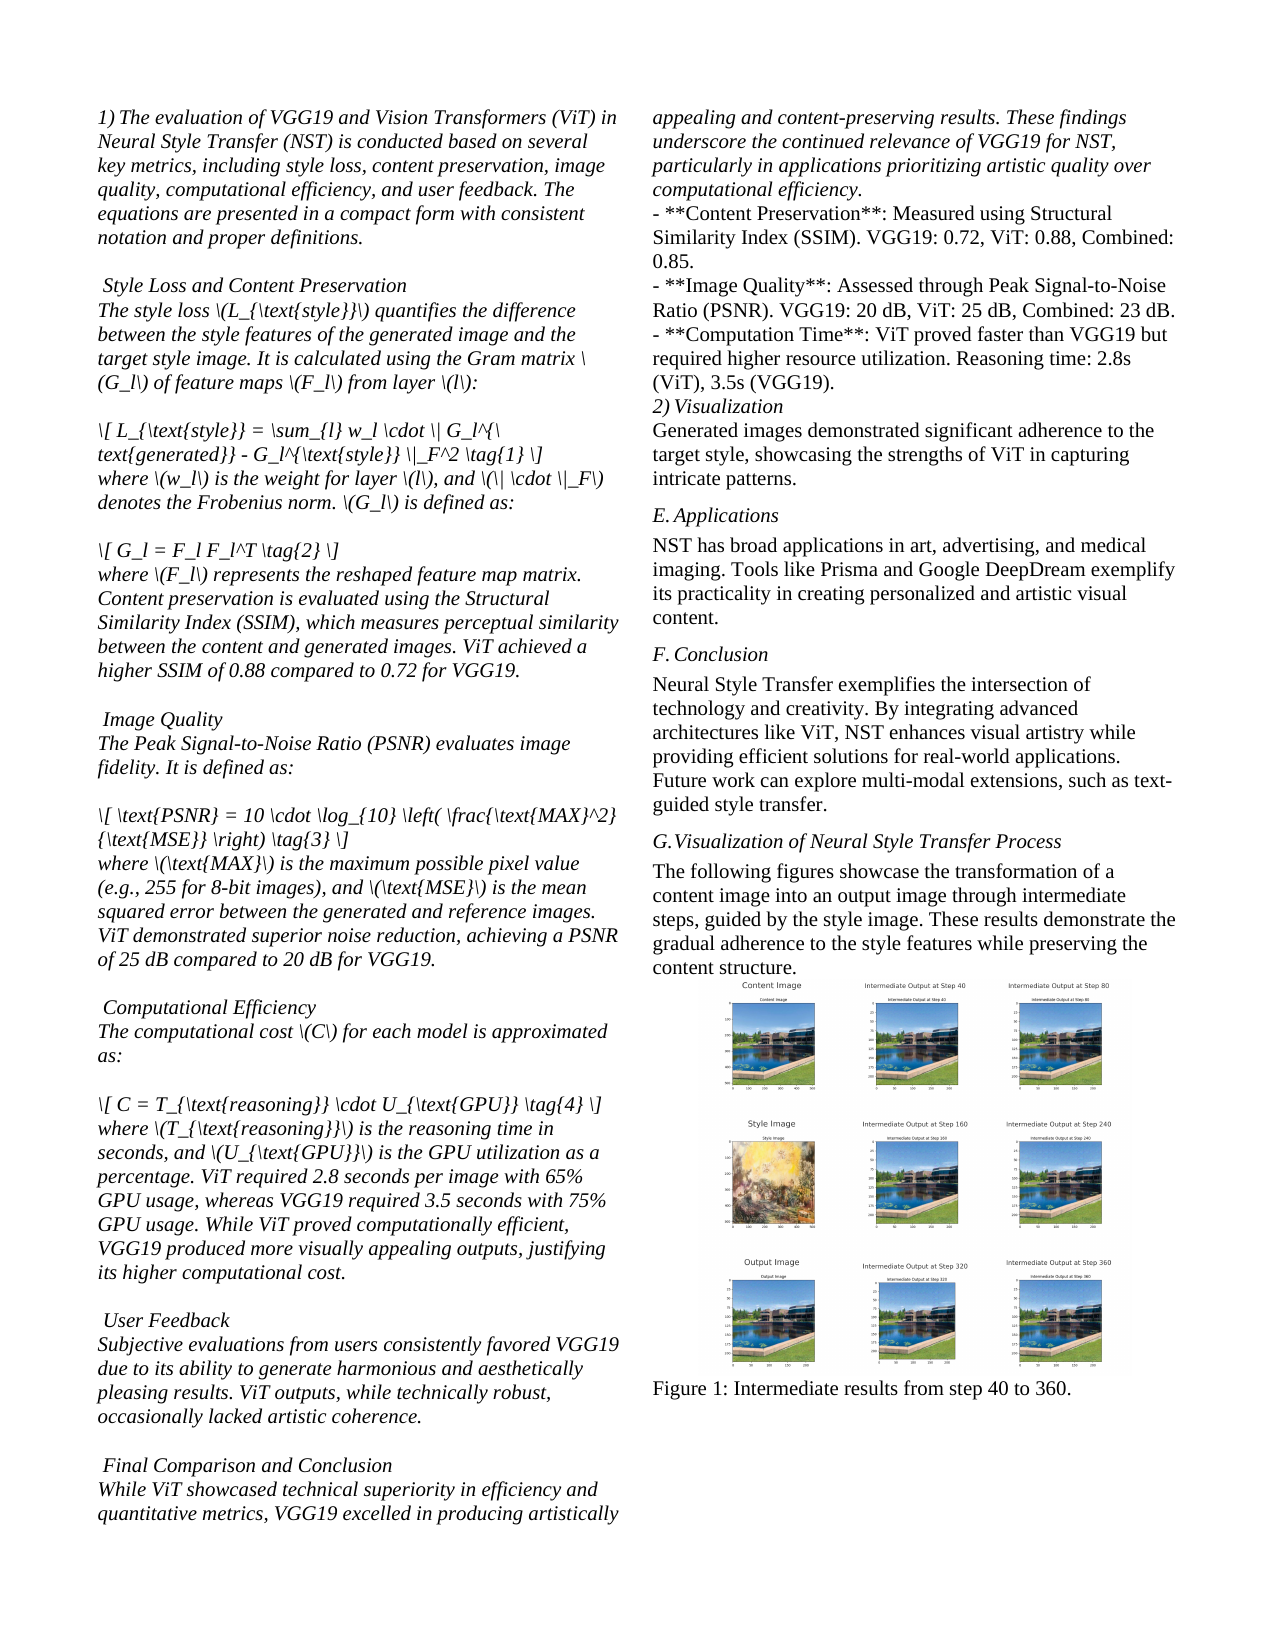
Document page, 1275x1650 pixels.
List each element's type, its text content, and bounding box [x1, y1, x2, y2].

text Neural Style Transfer exemplifies the intersection of technology and creativity. By integrating advanced architectures like ViT, NST enhances visual artistry while providing efficient solutions for real-world applications. Future work can explore multi-modal extensions, such as text-guided style transfer. [652, 672, 1177, 816]
subtitle The evaluation of VGG19 and Vision Transformers (ViT) in Neural Style Transfer (NST) is conducted based on several key metrics, including style loss, content preservation, image quality, computational efficiency, and user feedback. The equations are presented in a compact form with consistent notation and proper definitions. Style Loss and Content Preservation The style loss \(L_{\text{style}}\) quantifies the difference between the style features of the generated image and the target style image. It is calculated using the Gram matrix \(G_l\) of feature maps \(F_l\) from layer \(l\): \[ L_{\text{style}} = \sum_{l} w_l \cdot \| G_l^{\text{generated}} - G_l^{\text{style}} \|_F^2 \tag{1} \] where \(w_l\) is the weight for layer \(l\), and \(\| \cdot \|_F\) denotes the Frobenius norm. \(G_l\) is defined as: \[ G_l = F_l F_l^T \tag{2} \] where \(F_l\) represents the reshaped feature map matrix. Content preservation is evaluated using the Structural Similarity Index (SSIM), which measures perceptual similarity between the content and generated images. ViT achieved a higher SSIM of 0.88 compared to 0.72 for VGG19. Image Quality The Peak Signal-to-Noise Ratio (PSNR) evaluates image fidelity. It is defined as: \[ \text{PSNR} = 10 \cdot \log_{10} \left( \frac{\text{MAX}^2}{\text{MSE}} \right) \tag{3} \] where \(\text{MAX}\) is the maximum possible pixel value (e.g., 255 for 8-bit images), and \(\text{MSE}\) is the mean squared error between the generated and reference images. ViT demonstrated superior noise reduction, achieving a PSNR of 25 dB compared to 20 dB for VGG19. Computational Efficiency The computational cost \(C\) for each model is approximated as: \[ C = T_{\text{reasoning}} \cdot U_{\text{GPU}} \tag{4} \] where \(T_{\text{reasoning}}\) is the reasoning time in seconds, and \(U_{\text{GPU}}\) is the GPU utilization as a percentage. ViT required 2.8 seconds per image with 65% GPU usage, whereas VGG19 required 3.5 seconds with 75% GPU usage. While ViT proved computationally efficient, VGG19 produced more visually appealing outputs, justifying its higher computational cost. User Feedback Subjective evaluations from users consistently favored VGG19 due to its ability to generate harmonious and aesthetically pleasing results. ViT outputs, while technically robust, occasionally lacked artistic coherence. Final Comparison and Conclusion While ViT showcased technical superiority in efficiency and quantitative metrics, VGG19 excelled in producing artistically appealing and content-preserving results. These findings underscore the continued relevance of VGG19 for NST, particularly in applications prioritizing artistic quality over computational efficiency. [97, 105, 622, 1525]
subtitle Visualization [652, 394, 1177, 418]
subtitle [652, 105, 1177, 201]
subtitle Visualization of Neural Style Transfer Process [652, 829, 1177, 853]
subtitle Applications [652, 502, 1177, 527]
text The following figures showcase the transformation of a content image into an output image through intermediate steps, guided by the style image. These results demonstrate the gradual adherence to the style features while preserving the content structure. [652, 859, 1177, 979]
text NST has broad applications in art, advertising, and medical imaging. Tools like Prisma and Google DeepDream exemplify its practicality in creating personalized and artistic visual content. [652, 533, 1177, 629]
subtitle Conclusion [652, 642, 1177, 666]
text - **Content Preservation**: Measured using Structural Similarity Index (SSIM). VGG19: 0.72, ViT: 0.88, Combined: 0.85. - **Image Quality**: Assessed through Peak Signal-to-Noise Ratio (PSNR). VGG19: 20 dB, ViT: 25 dB, Combined: 23 dB. - **Computation Time**: ViT proved faster than VGG19 but required higher resource utilization. Reasoning time: 2.8s (ViT), 3.5s (VGG19). [652, 201, 1177, 394]
text Generated images demonstrated significant adherence to the target style, showcasing the strengths of ViT in capturing intricate patterns. [652, 418, 1177, 490]
picture [698, 979, 1132, 1376]
text Figure 1: Intermediate results from step 40 to 360. [652, 1376, 1177, 1400]
